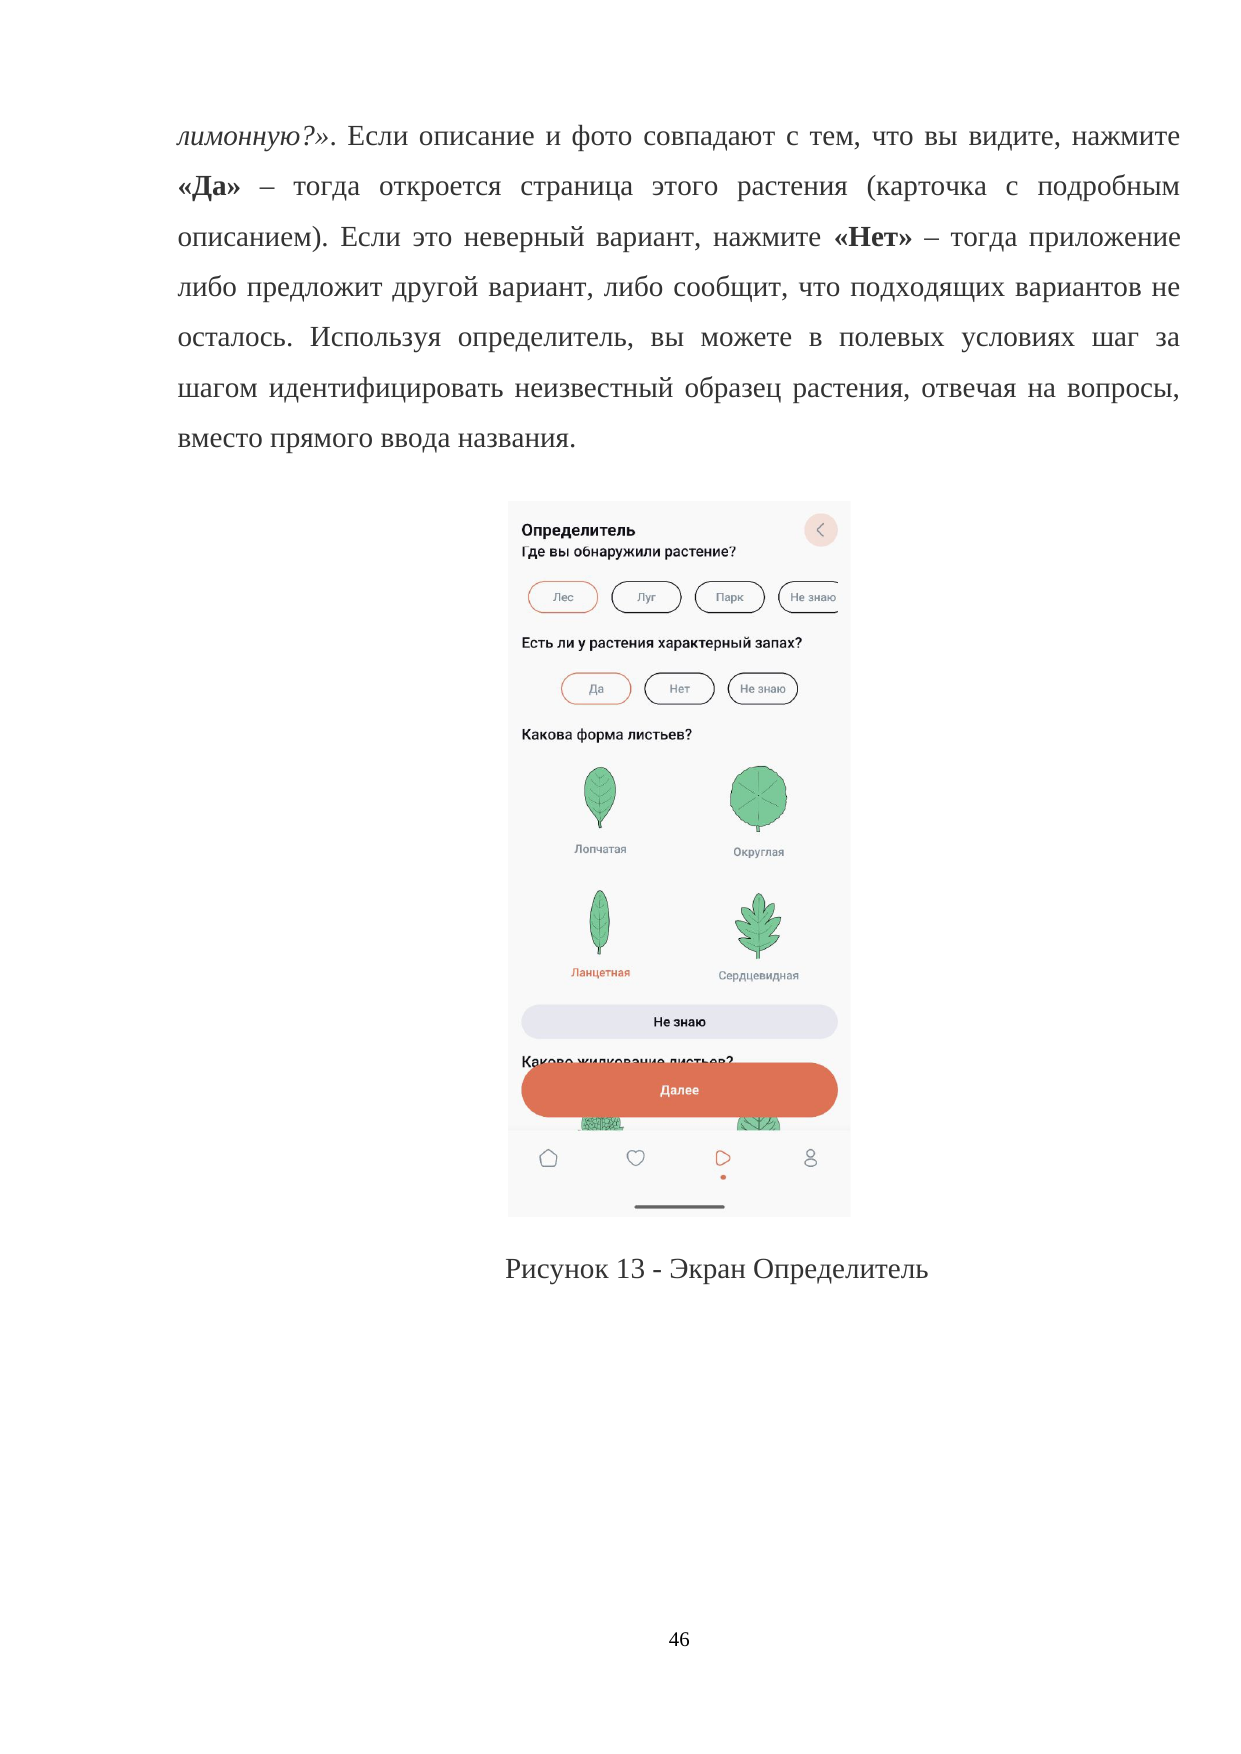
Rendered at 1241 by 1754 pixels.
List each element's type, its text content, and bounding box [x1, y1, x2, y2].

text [177, 118, 1181, 453]
text Рисунок 13 - Экран Определитель [252, 1251, 1181, 1285]
picture [508, 501, 851, 1217]
